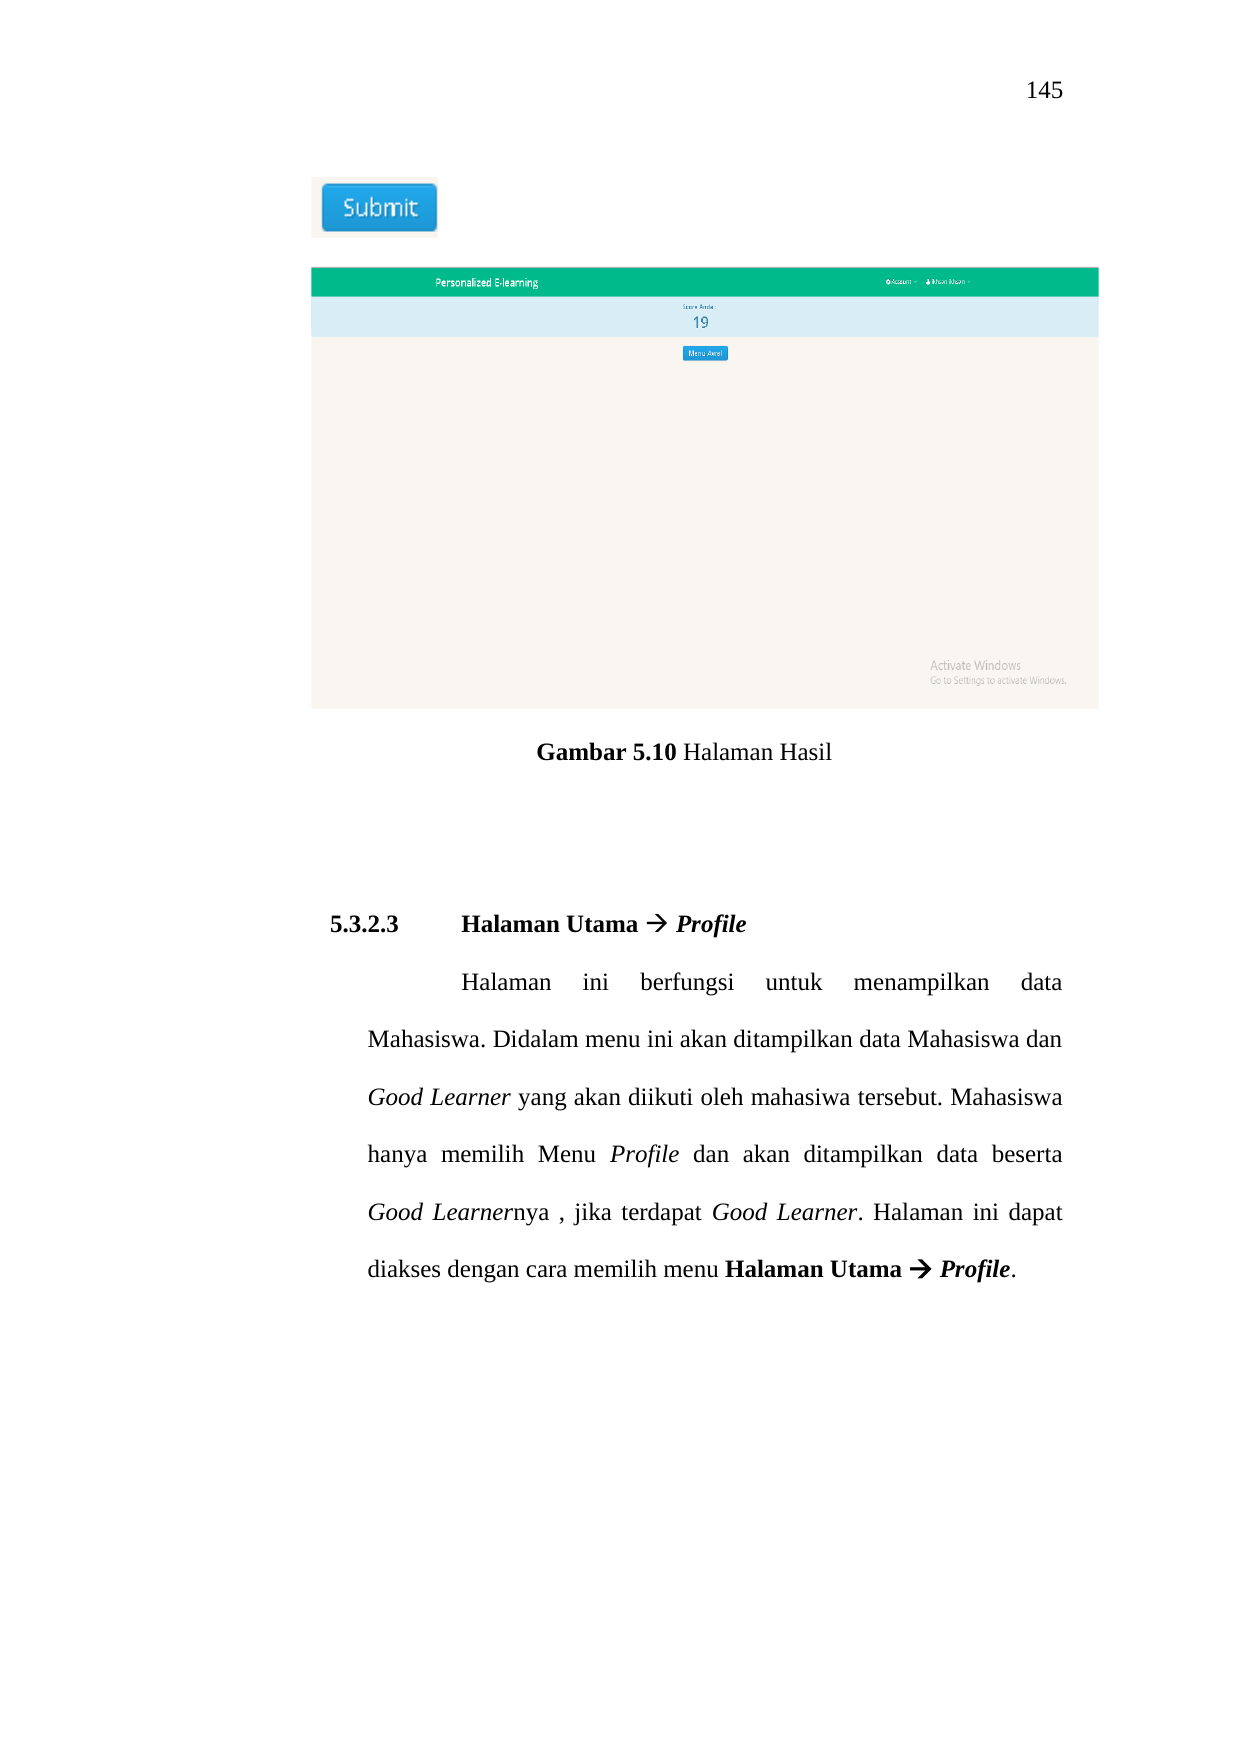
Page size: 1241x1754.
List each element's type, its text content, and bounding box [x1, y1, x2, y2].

list Gambar 5.10 Halaman Hasil [461, 737, 1063, 766]
list Halaman ini berfungsi untuk menampilkan data Mahasiswa. Didalam menu ini akan ditampilkan data Mahasiswa dan Good Learner yang akan diikuti oleh mahasiwa tersebut. Mahasiswa hanya memilih Menu Profile dan akan ditampilkan data beserta Good Learnernya , jika terdapat Good Learner. Halaman ini dapat diakses dengan cara memilih menu Halaman Utama Profile. [367, 967, 1063, 1283]
picture [311, 177, 438, 238]
list 5.3.2.3 Halaman Utama Profile [330, 909, 1063, 938]
picture [311, 266, 1099, 709]
